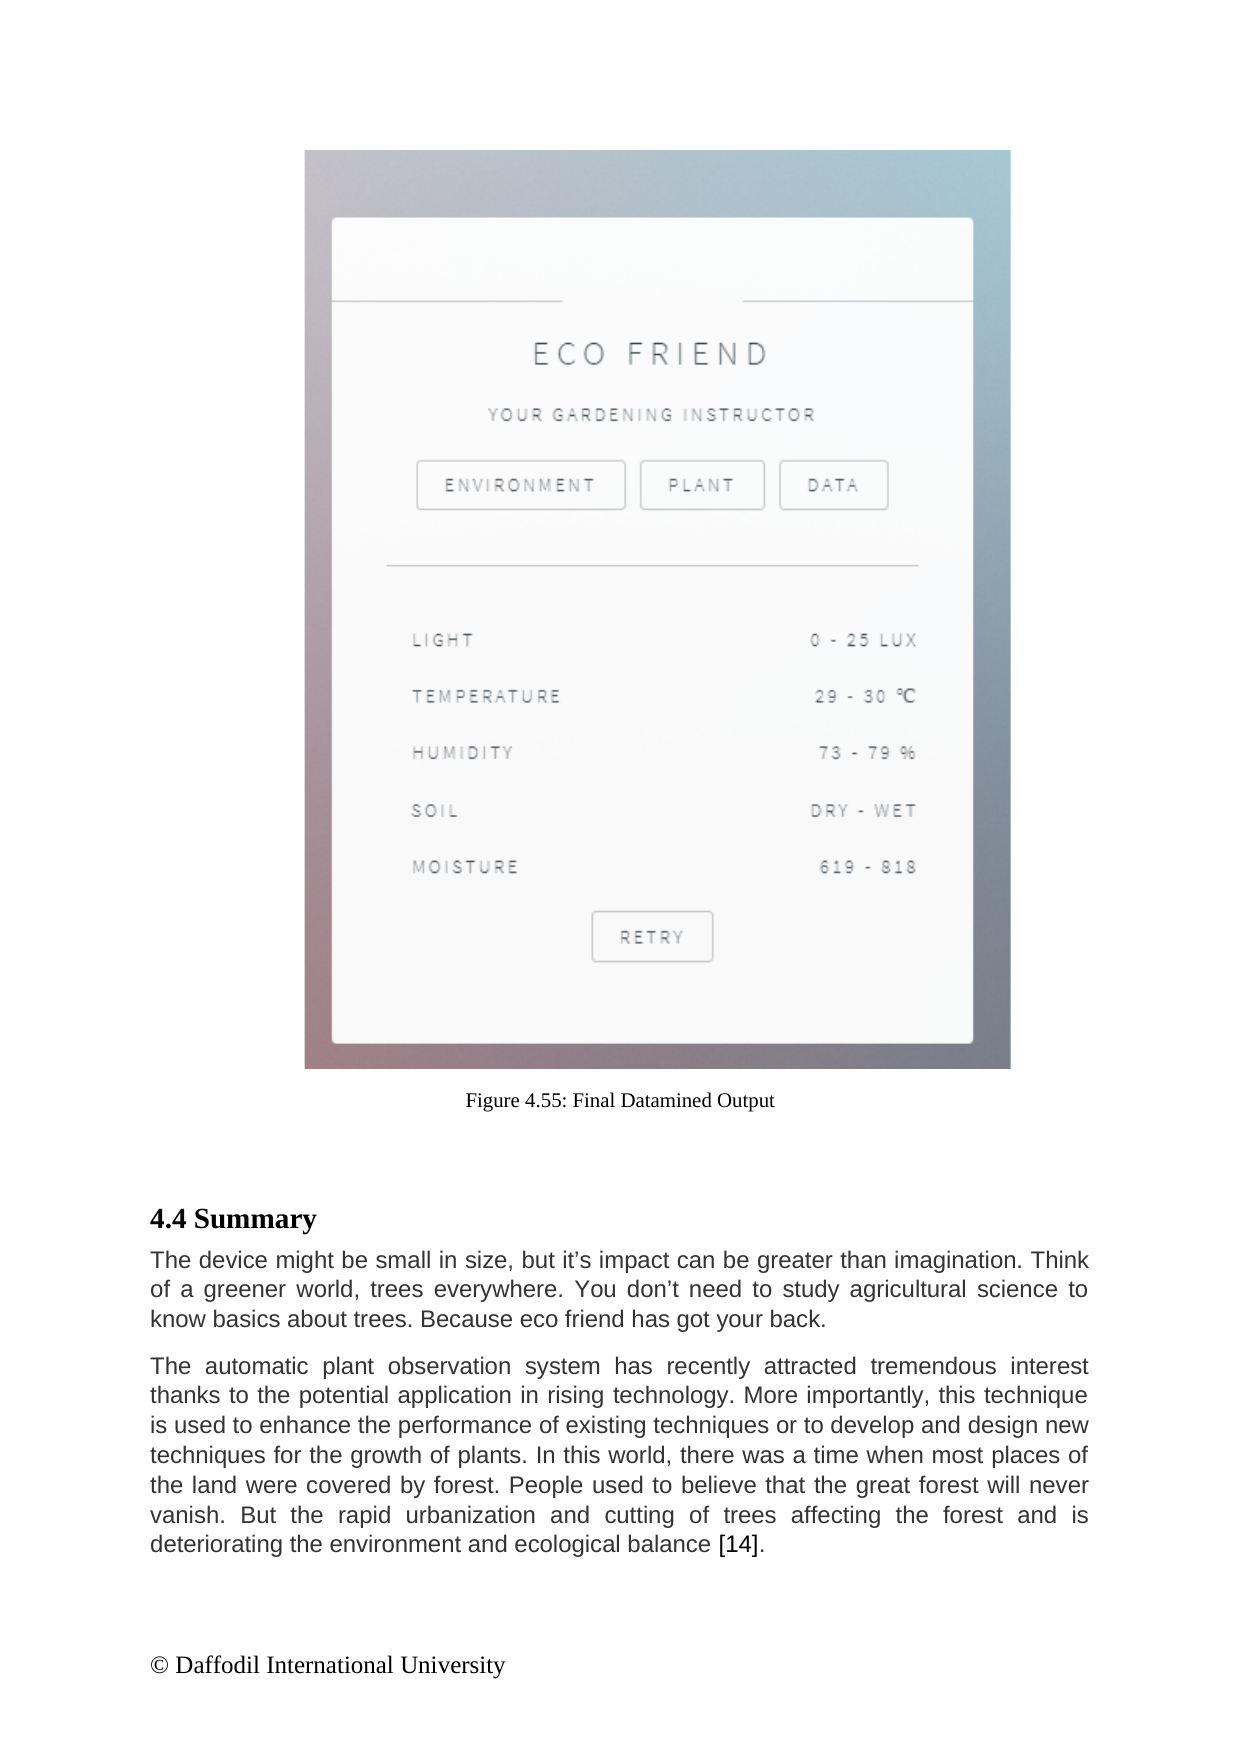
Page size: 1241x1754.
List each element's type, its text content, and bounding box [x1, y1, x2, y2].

picture [304, 150, 1011, 1069]
text The device might be small in size, but it’s impact can be greater than imagination. Think of a greener world, trees everywhere. You don’t need to study agricultural science to know basics about trees. Because eco friend has got your back. [150, 1303, 1090, 1333]
subtitle 4.4 Summary [150, 1201, 1090, 1235]
